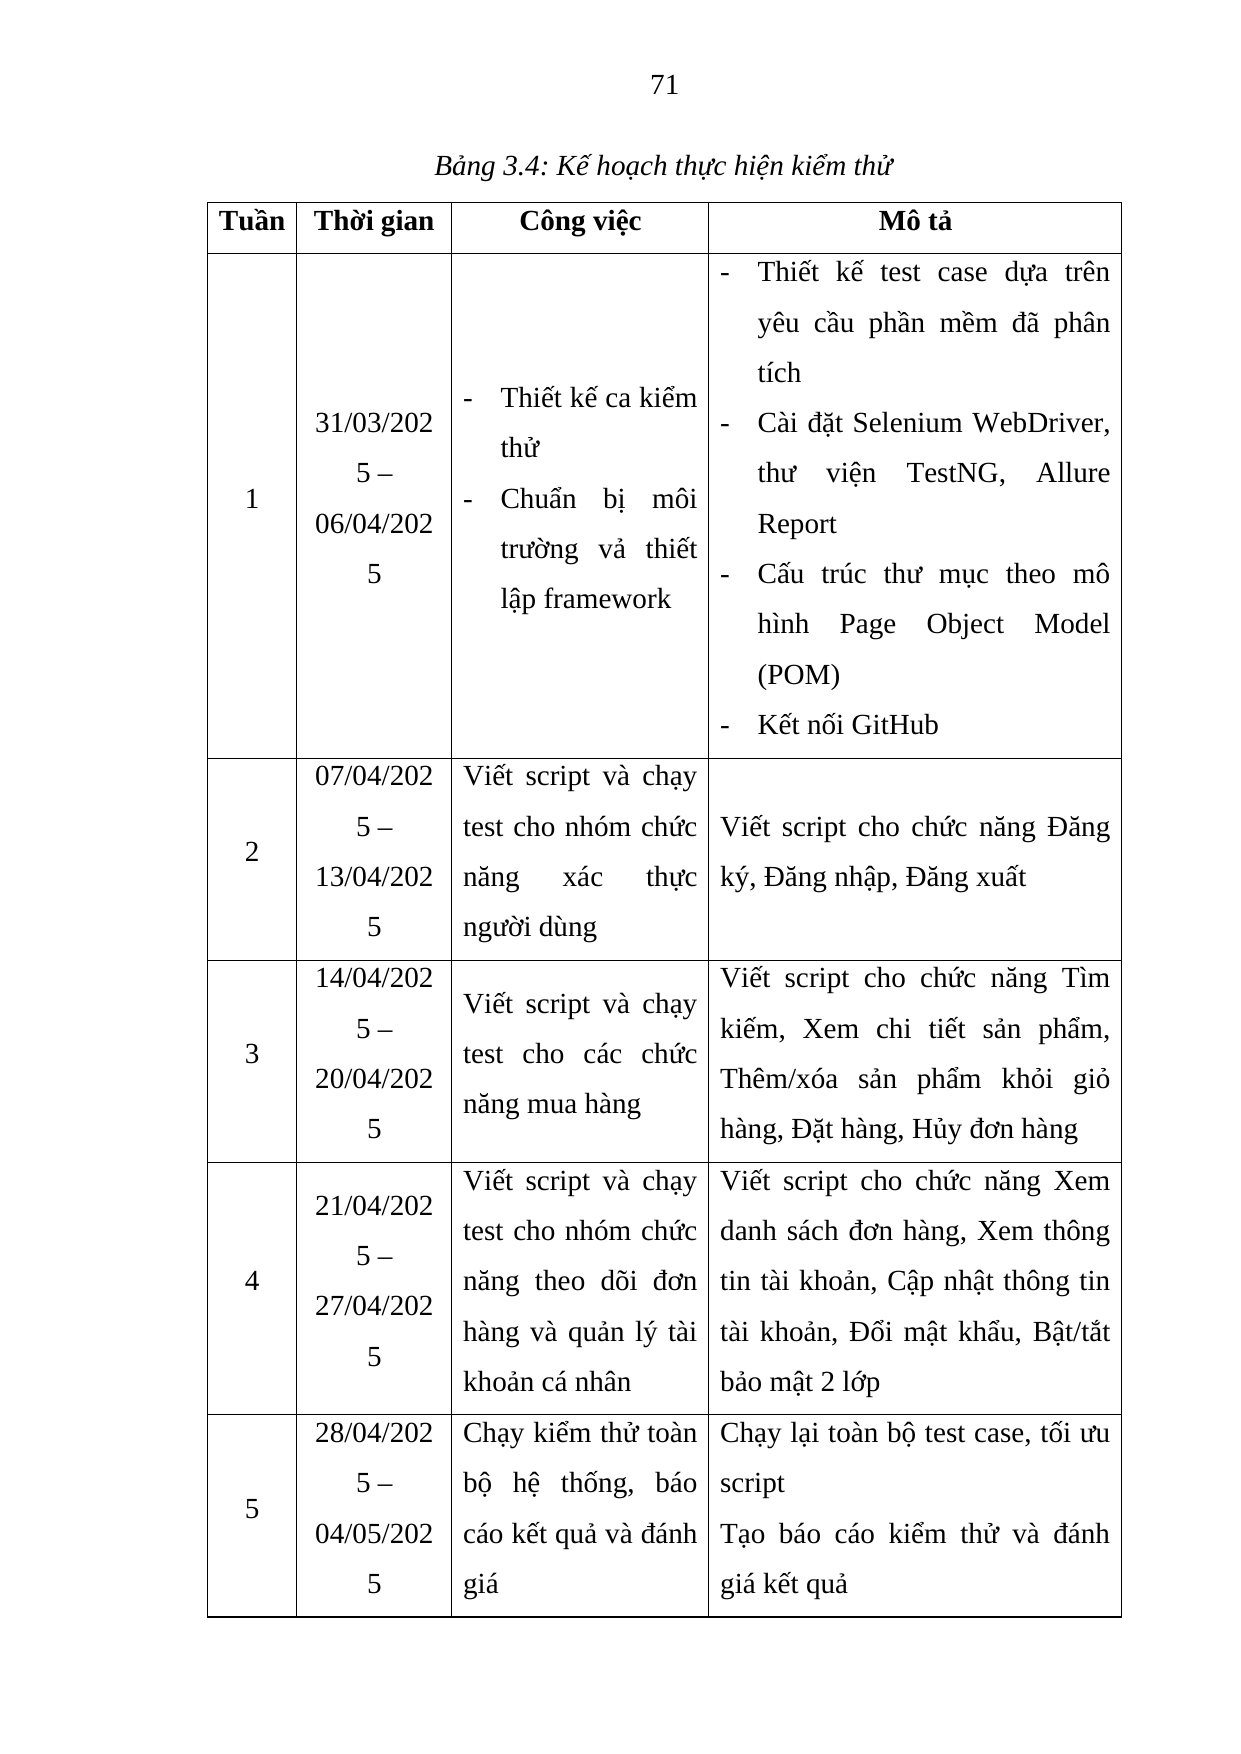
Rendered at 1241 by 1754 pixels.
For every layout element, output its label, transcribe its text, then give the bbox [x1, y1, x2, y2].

table_cell 31/03/2025 – 06/04/2025 [297, 254, 451, 757]
table_cell Viết script và chạy test cho các chức năng mua hàng [452, 961, 708, 1162]
table_cell 4 [208, 1163, 296, 1414]
table_cell Thiết kế test case dựa trên yêu cầu phần mềm đã phân tích Cài đặt Selenium WebDriver, thư viện TestNG, Allure Report Cấu trúc thư mục theo mô hình Page Object Model (POM) Kết nối GitHub [709, 254, 1121, 757]
table_cell Viết script cho chức năng Xem danh sách đơn hàng, Xem thông tin tài khoản, Cập nhật thông tin tài khoản, Đổi mật khẩu, Bật/tắt bảo mật 2 lớp [709, 1163, 1121, 1414]
table_header Tuần [208, 203, 296, 253]
table_cell 14/04/2025 – 20/04/2025 [297, 961, 451, 1162]
table_cell Viết script và chạy test cho nhóm chức năng xác thực người dùng [452, 759, 708, 959]
table_cell Viết script cho chức năng Đăng ký, Đăng nhập, Đăng xuất [709, 759, 1121, 959]
table_cell Chạy lại toàn bộ test case, tối ưu script Tạo báo cáo kiểm thử và đánh giá kết quả [709, 1415, 1121, 1616]
table_cell 2 [208, 759, 296, 959]
table_cell Viết script và chạy test cho nhóm chức năng theo dõi đơn hàng và quản lý tài khoản cá nhân [452, 1163, 708, 1414]
table_cell 21/04/2025 – 27/04/2025 [297, 1163, 451, 1414]
table_cell Thiết kế ca kiểm thử Chuẩn bị môi trường vả thiết lập framework [452, 254, 708, 757]
table_cell Chạy kiểm thử toàn bộ hệ thống, báo cáo kết quả và đánh giá [452, 1415, 708, 1616]
table_header Thời gian [297, 203, 451, 253]
table_cell 28/04/2025 – 04/05/2025 [297, 1415, 451, 1616]
table_cell 1 [208, 254, 296, 757]
table_cell 3 [208, 961, 296, 1162]
table_cell Viết script cho chức năng Tìm kiếm, Xem chi tiết sản phẩm, Thêm/xóa sản phẩm khỏi giỏ hàng, Đặt hàng, Hủy đơn hàng [709, 961, 1121, 1162]
table_cell 07/04/2025 – 13/04/2025 [297, 759, 451, 959]
table_header Mô tả [709, 203, 1121, 253]
table_header Công việc [452, 203, 708, 253]
table_cell 5 [208, 1415, 296, 1616]
